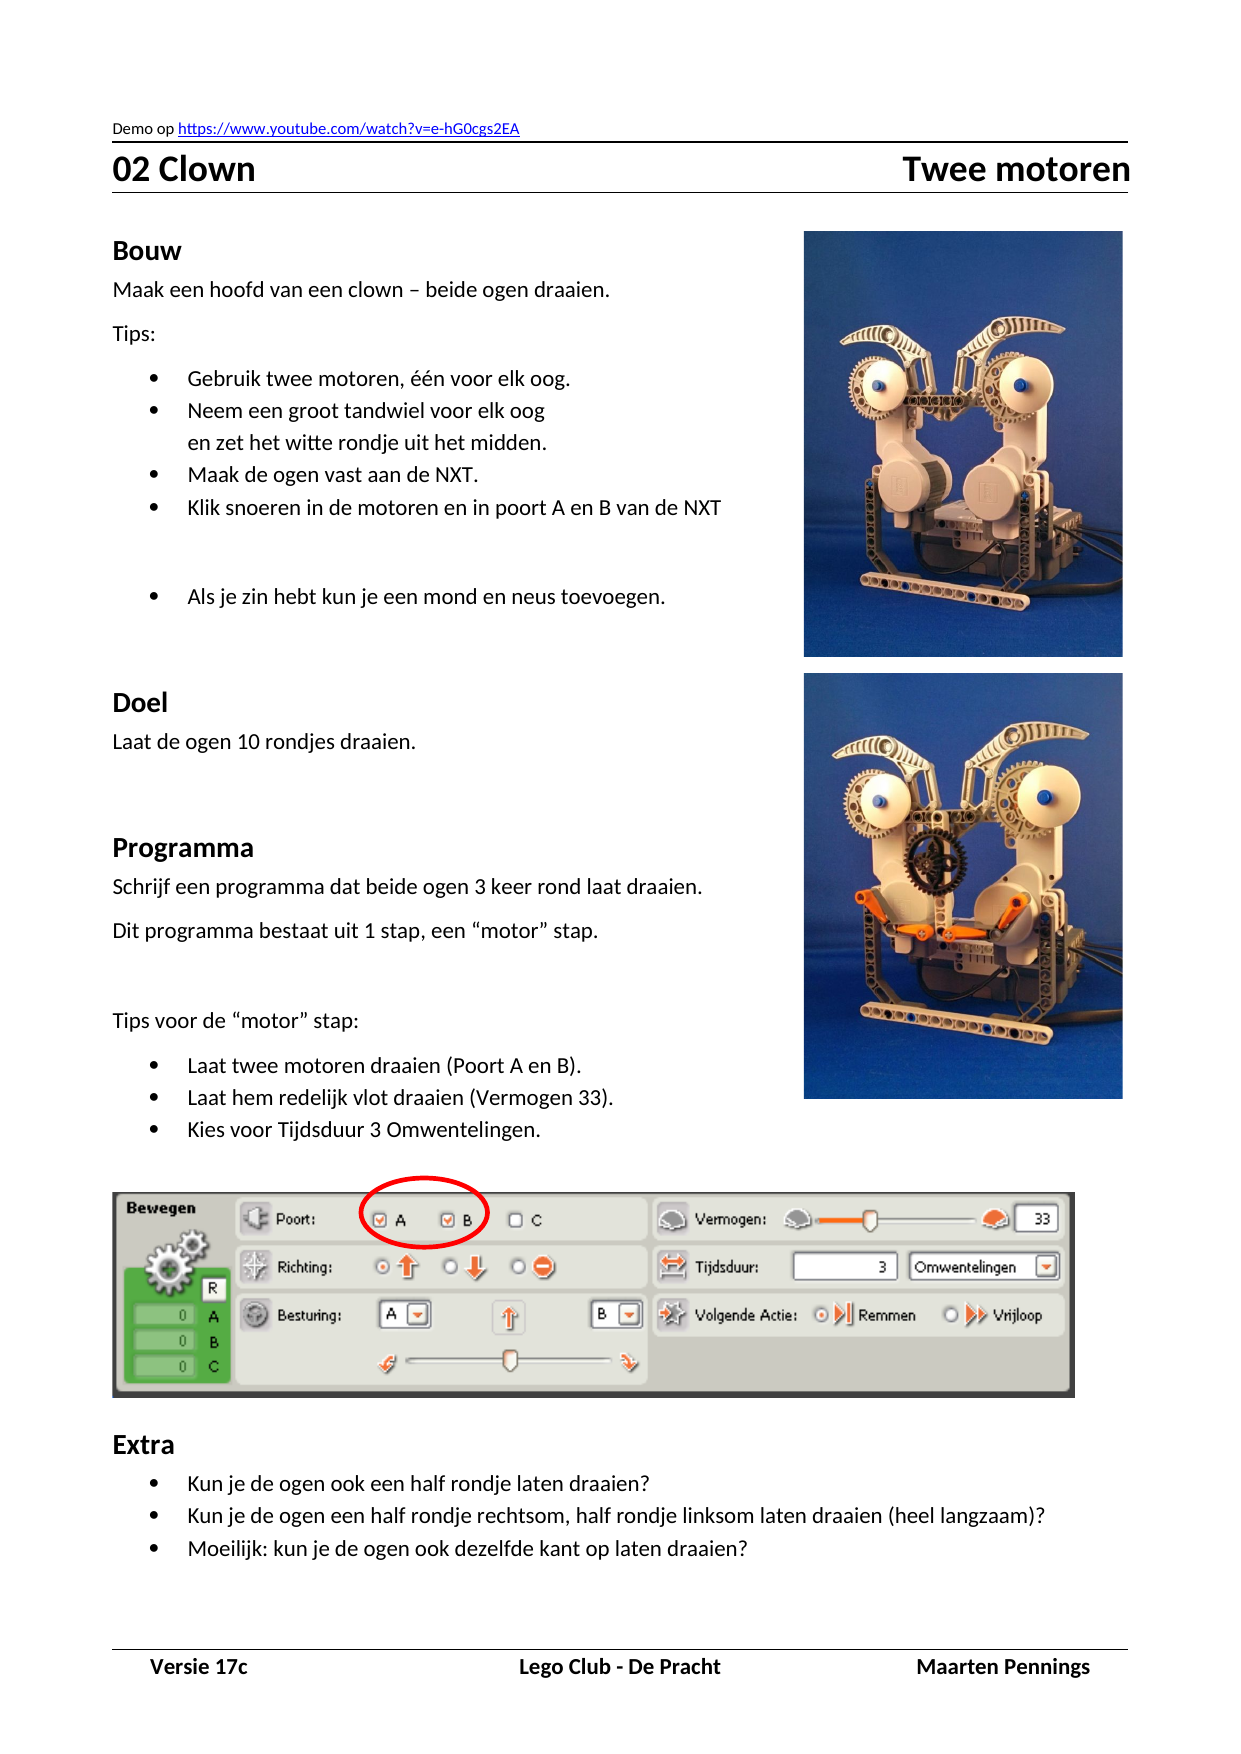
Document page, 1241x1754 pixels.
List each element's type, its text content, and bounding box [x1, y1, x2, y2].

text Dit programma bestaat uit 1 stap, een “motor” stap. [112, 917, 803, 945]
list Laat hem redelijk vlot draaien (Vermogen 33). [150, 1083, 1128, 1111]
list Als je zin hebt kun je een mond en neus toevoegen. [150, 582, 803, 610]
text Bouw [112, 232, 803, 267]
picture [364, 1192, 485, 1244]
list Laat twee motoren draaien (Poort A en B). [150, 1051, 803, 1079]
text Laat de ogen 10 rondjes draaien. [112, 727, 803, 755]
list Neem een groot tandwiel voor elk oog en zet het witte rondje uit het midden. [150, 396, 803, 456]
text Programma [112, 829, 803, 864]
text Maak een hoofd van een clown – beide ogen draaien. [112, 275, 803, 303]
list Kies voor Tijdsduur 3 Omwentelingen. [150, 1115, 1128, 1143]
text Tips: [112, 319, 803, 347]
text Extra [112, 1426, 1128, 1462]
text Demo op https://www.youtube.com/watch?v=e-hG0cgs2EA [112, 118, 1128, 138]
list Kun je de ogen een half rondje rechtsom, half rondje linksom laten draaien (heel langzaam)? [150, 1502, 1128, 1529]
picture [803, 231, 1123, 657]
list Kun je de ogen ook een half rondje laten draaien? [150, 1469, 1128, 1497]
text Tips voor de “motor” stap: [112, 1006, 803, 1034]
text Doel [112, 684, 803, 720]
picture [112, 1192, 1075, 1398]
list Klik snoeren in de motoren en in poort A en B van de NXT [150, 493, 803, 521]
picture [803, 673, 1123, 1099]
text 02 Clown Twee motoren [112, 143, 1128, 192]
list Gebruik twee motoren, één voor elk oog. [150, 364, 803, 392]
list Maak de ogen vast aan de NXT. [150, 461, 803, 489]
text Schrijf een programma dat beide ogen 3 keer rond laat draaien. [112, 872, 803, 900]
list Moeilijk: kun je de ogen ook dezelfde kant op laten draaien? [150, 1534, 1128, 1562]
